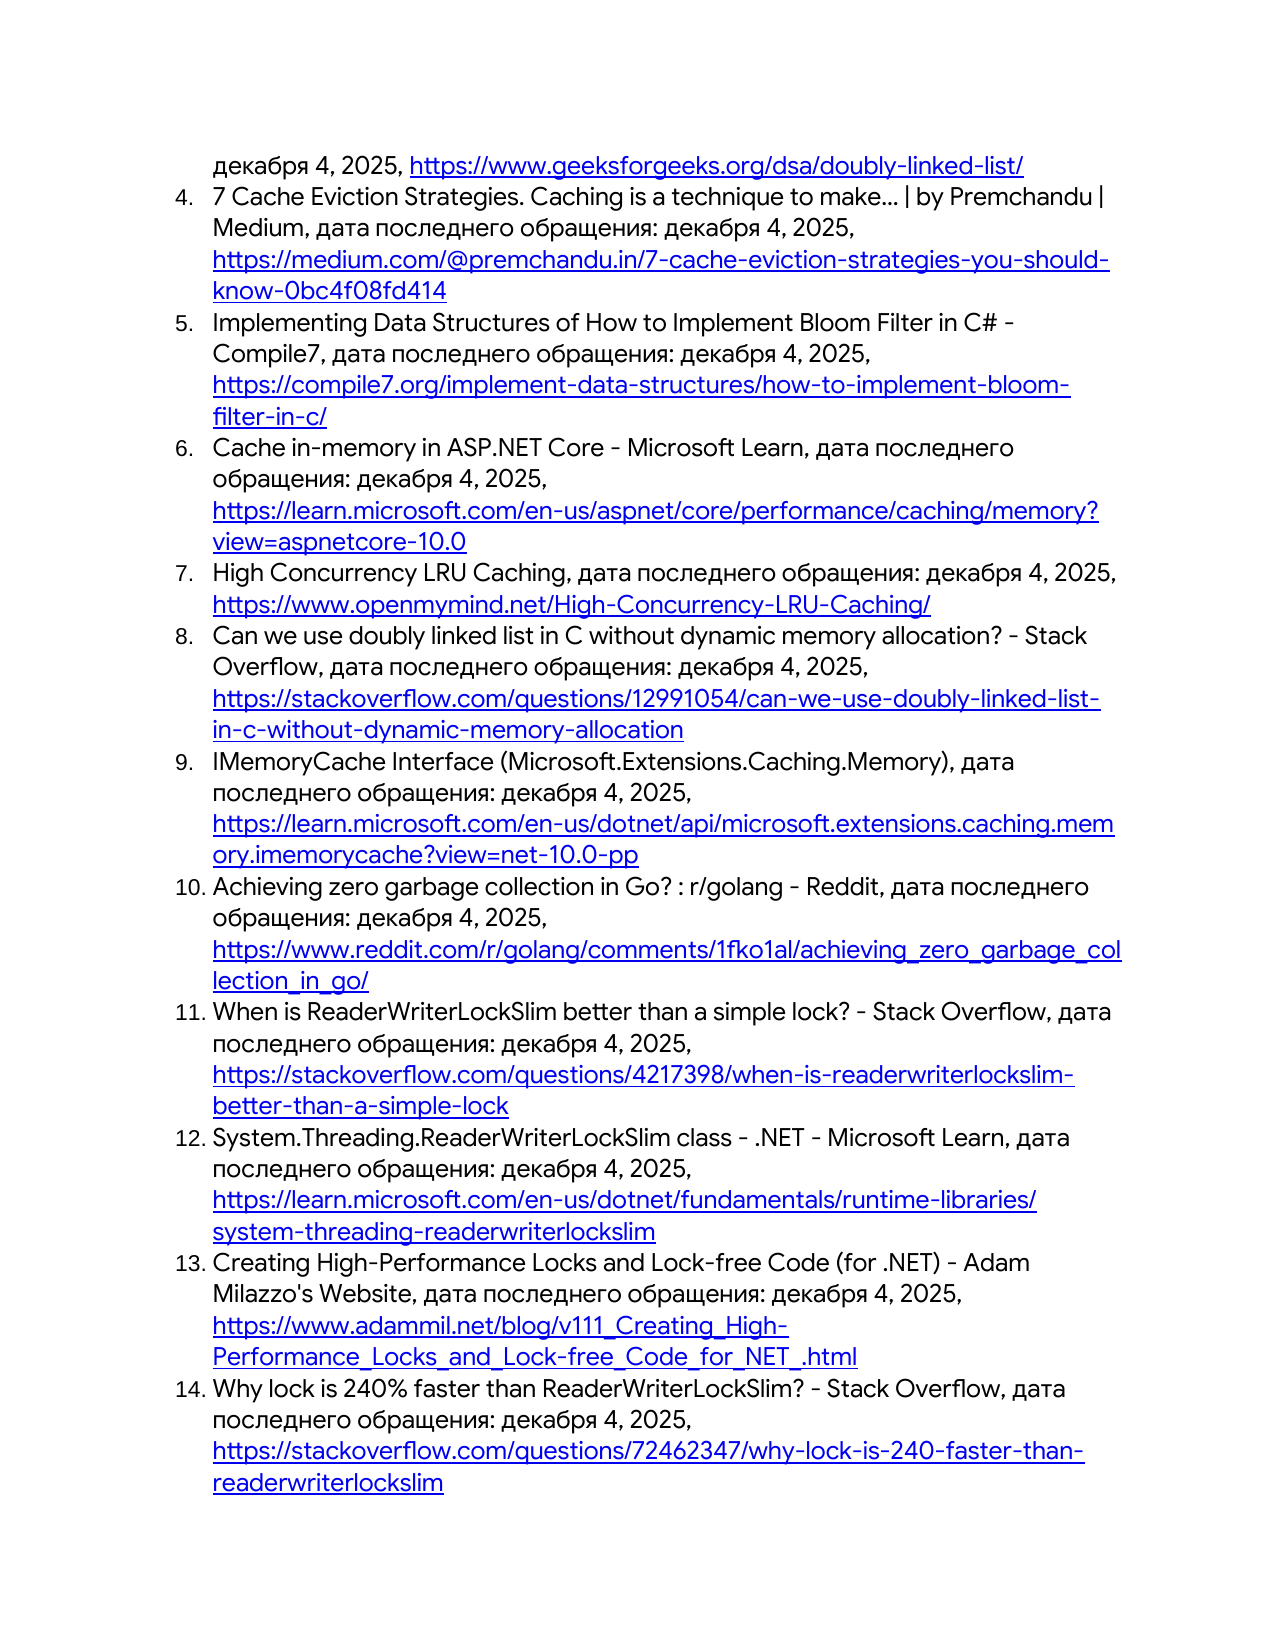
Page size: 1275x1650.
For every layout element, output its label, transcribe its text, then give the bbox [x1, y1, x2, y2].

list Achieving zero garbage collection in Go? : r/golang - Reddit, дата последнего обращения: декабря 4, 2025, https://www.reddit.com/r/golang/comments/1fko1al/achieving_zero_garbage_collection_in_go/ [175, 871, 1125, 997]
list Creating High-Performance Locks and Lock-free Code (for .NET) - Adam Milazzo's Website, дата последнего обращения: декабря 4, 2025, https://www.adammil.net/blog/v111_Creating_High-Performance_Locks_and_Lock-free_Code_for_NET_.html [175, 1247, 1125, 1373]
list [175, 150, 1125, 181]
list High Concurrency LRU Caching, дата последнего обращения: декабря 4, 2025, https://www.openmymind.net/High-Concurrency-LRU-Caching/ [175, 558, 1125, 620]
list Cache in-memory in ASP.NET Core - Microsoft Learn, дата последнего обращения: декабря 4, 2025, https://learn.microsoft.com/en-us/aspnet/core/performance/caching/memory?view=aspnetcore-10.0 [175, 432, 1125, 558]
list Implementing Data Structures of How to Implement Bloom Filter in C# - Compile7, дата последнего обращения: декабря 4, 2025, https://compile7.org/implement-data-structures/how-to-implement-bloom-filter-in-c/ [175, 307, 1125, 432]
list 7 Cache Eviction Strategies. Caching is a technique to make… | by Premchandu | Medium, дата последнего обращения: декабря 4, 2025, https://medium.com/@premchandu.in/7-cache-eviction-strategies-you-should-know-0bc4f08fd414 [175, 181, 1125, 307]
list When is ReaderWriterLockSlim better than a simple lock? - Stack Overflow, дата последнего обращения: декабря 4, 2025, https://stackoverflow.com/questions/4217398/when-is-readerwriterlockslim-better-than-a-simple-lock [175, 997, 1125, 1122]
list IMemoryCache Interface (Microsoft.Extensions.Caching.Memory), дата последнего обращения: декабря 4, 2025, https://learn.microsoft.com/en-us/dotnet/api/microsoft.extensions.caching.memory.imemorycache?view=net-10.0-pp [175, 746, 1125, 871]
list System.Threading.ReaderWriterLockSlim class - .NET - Microsoft Learn, дата последнего обращения: декабря 4, 2025, https://learn.microsoft.com/en-us/dotnet/fundamentals/runtime-libraries/system-threading-readerwriterlockslim [175, 1122, 1125, 1247]
list Why lock is 240% faster than ReaderWriterLockSlim? - Stack Overflow, дата последнего обращения: декабря 4, 2025, https://stackoverflow.com/questions/72462347/why-lock-is-240-faster-than-readerwriterlockslim [175, 1373, 1125, 1498]
list Can we use doubly linked list in C without dynamic memory allocation? - Stack Overflow, дата последнего обращения: декабря 4, 2025, https://stackoverflow.com/questions/12991054/can-we-use-doubly-linked-list-in-c-without-dynamic-memory-allocation [175, 620, 1125, 746]
